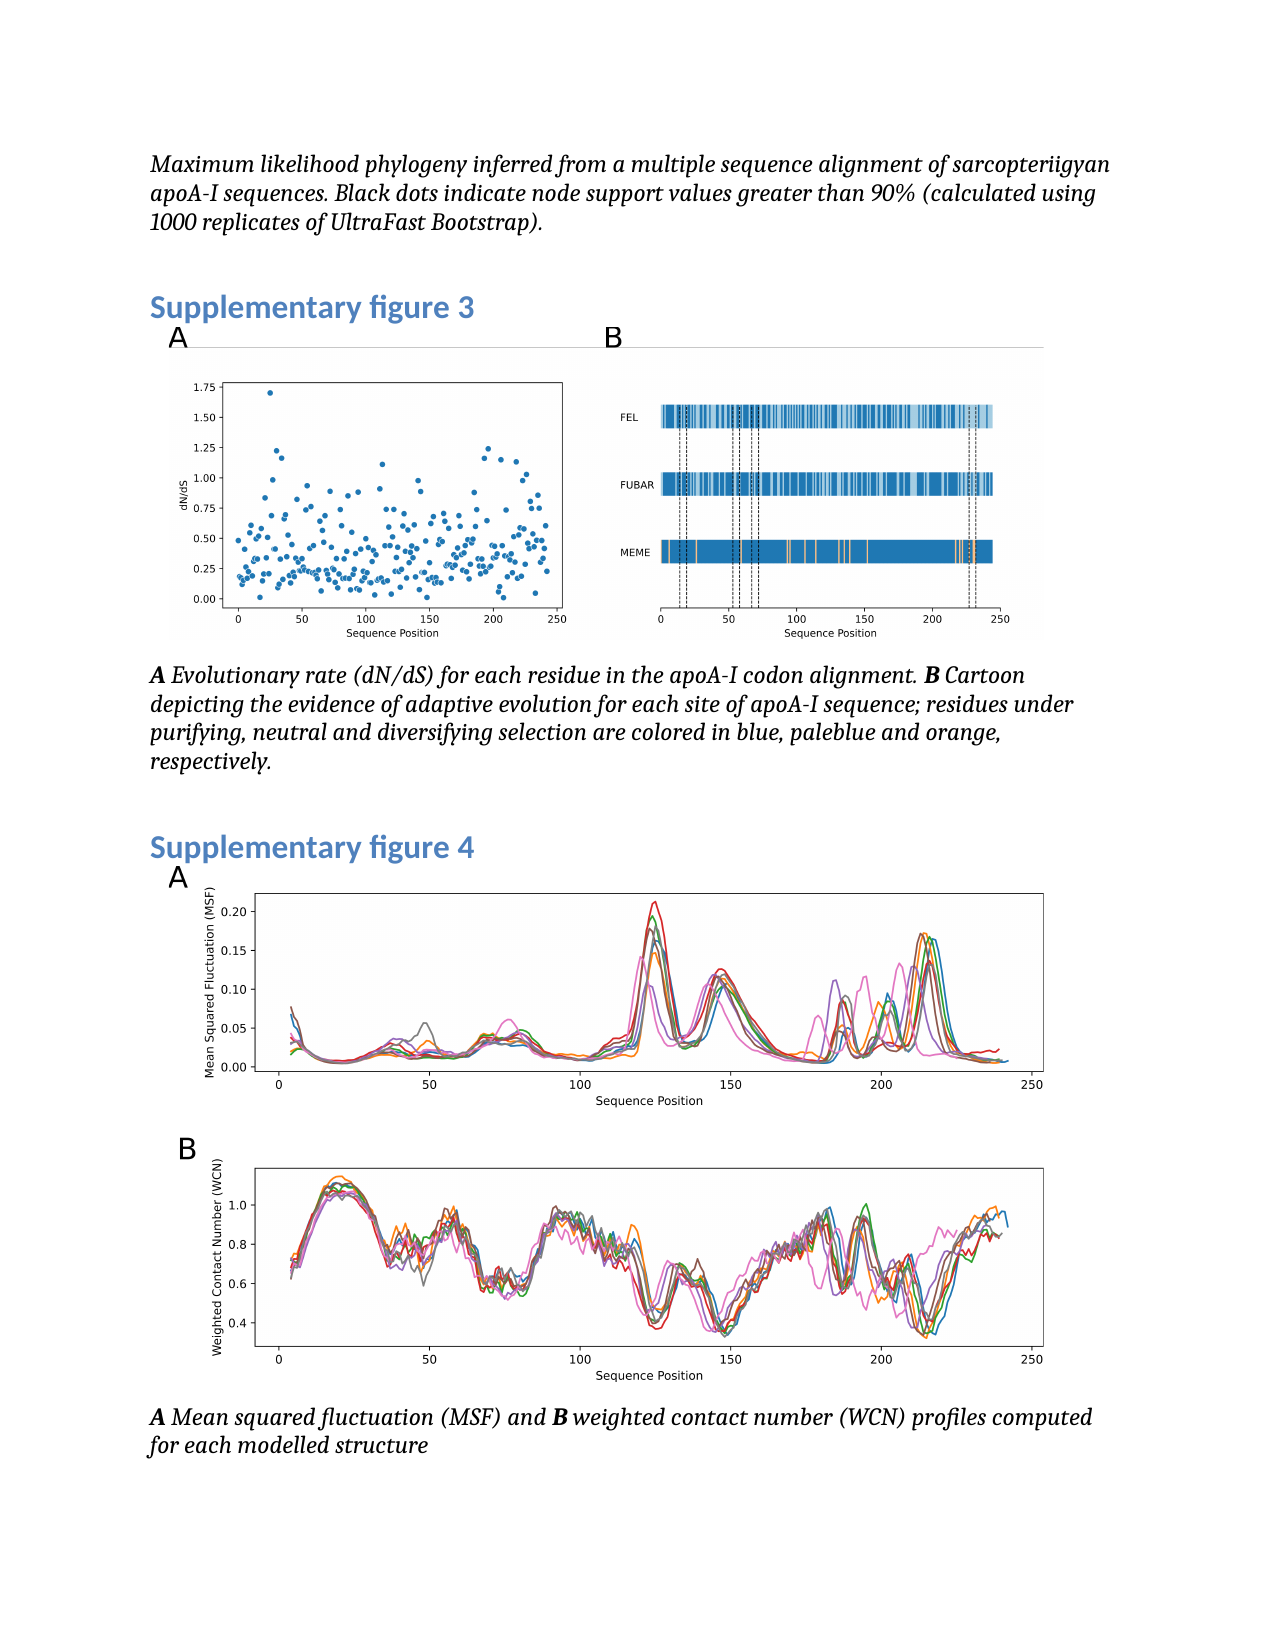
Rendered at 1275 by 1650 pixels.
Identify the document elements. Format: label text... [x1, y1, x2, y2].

picture [168, 327, 1044, 640]
text A Evolutionary rate (dN/dS) for each residue in the apoA-I codon alignment. B Cartoon depicting the evidence of adaptive evolution for each site of apoA-I sequence; residues under purifying, neutral and diversifying selection are colored in blue, paleblue and orange, respectively. [150, 661, 1125, 776]
subtitle Supplementary figure 4 [150, 826, 1125, 867]
subtitle Supplementary figure 3 [150, 286, 1125, 327]
text A Mean squared fluctuation (MSF) and B weighted contact number (WCN) profiles computed for each modelled structure [150, 1403, 1125, 1460]
picture [168, 866, 1044, 1382]
text Maximum likelihood phylogeny inferred from a multiple sequence alignment of sarcopteriigyan apoA-I sequences. Black dots indicate node support values greater than 90% (calculated using 1000 replicates of UltraFast Bootstrap). [150, 150, 1125, 236]
